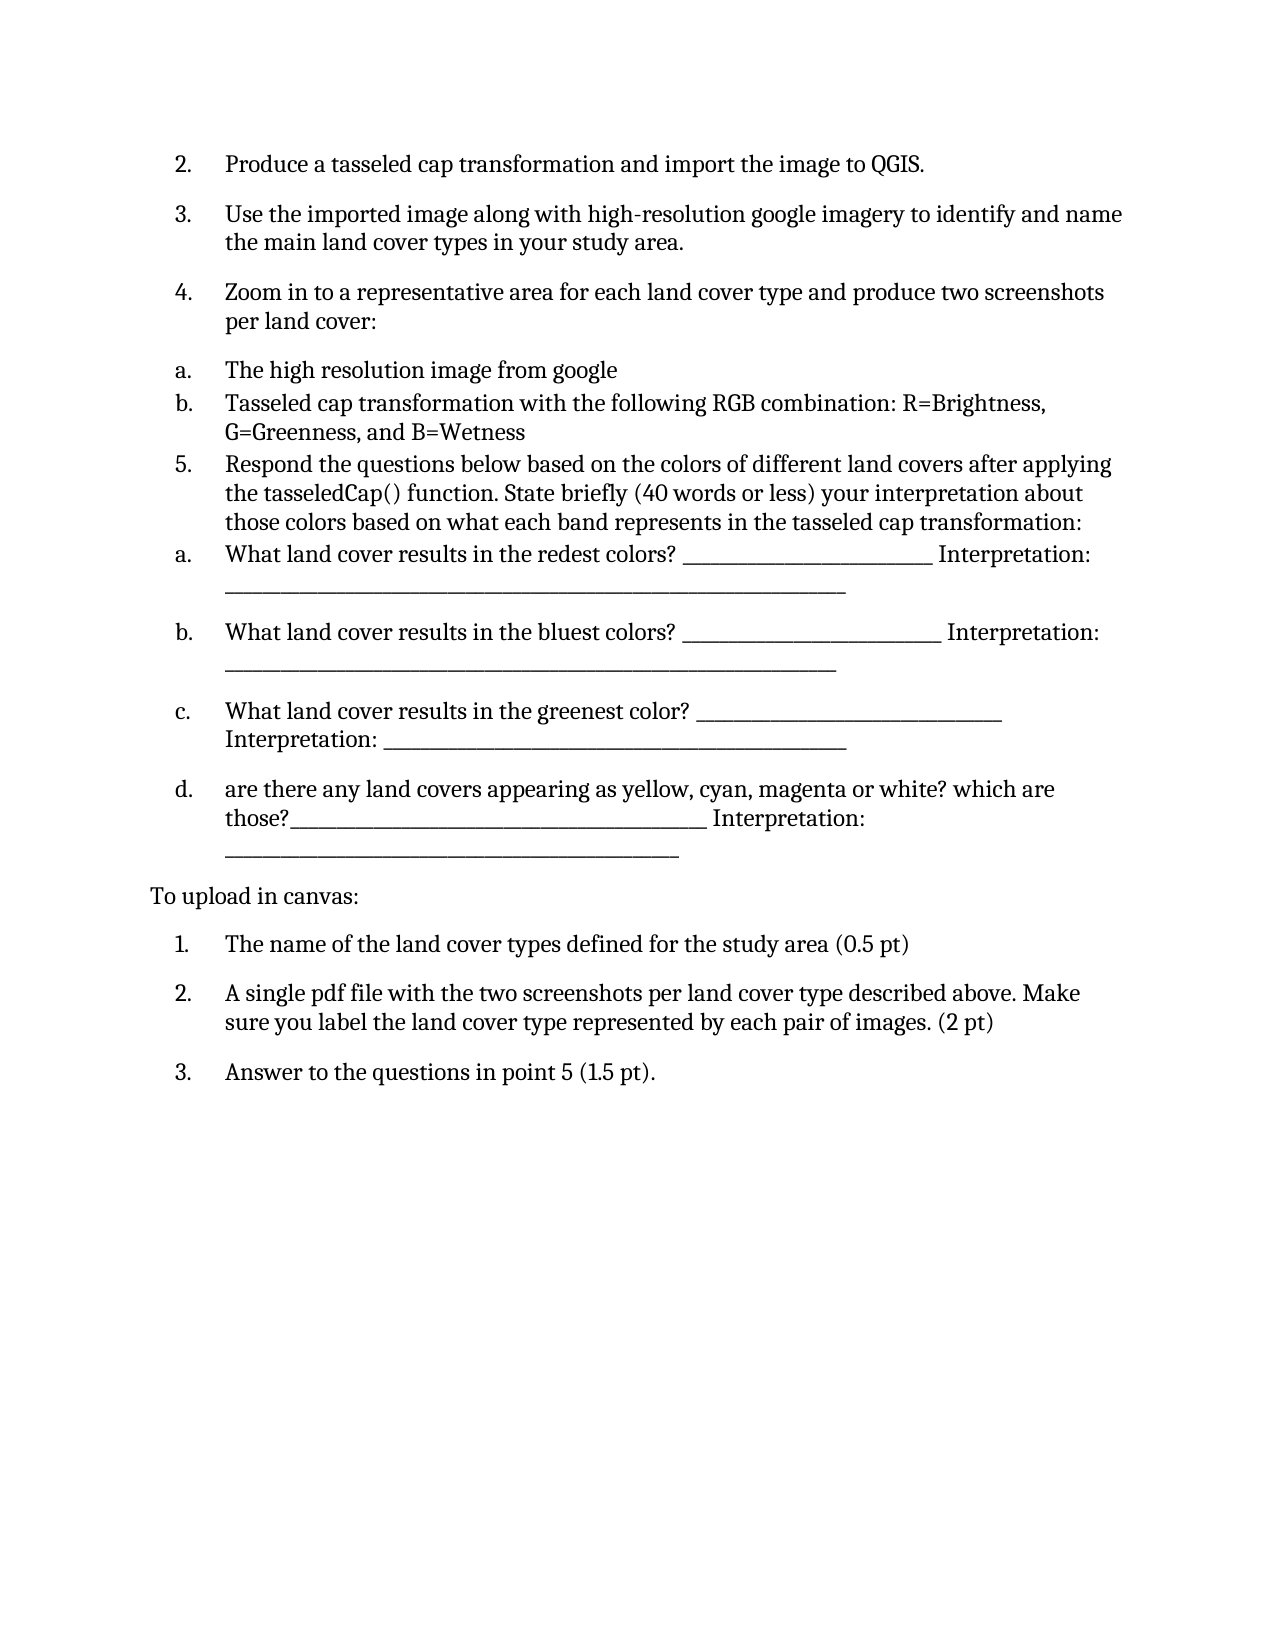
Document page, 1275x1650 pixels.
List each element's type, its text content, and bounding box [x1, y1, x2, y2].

list A single pdf file with the two screenshots per land cover type described above. Make sure you label the land cover type represented by each pair of images. (2 pt) [175, 979, 1125, 1037]
list Tasseled cap transformation with the following RGB combination: R=Brightness, G=Greenness, and B=Wetness [175, 389, 1125, 446]
list Answer to the questions in point 5 (1.5 pt). [175, 1057, 1125, 1086]
list What land cover results in the redest colors? ___________________________ Interpretation: ___________________________________________________________________ [175, 540, 1125, 597]
list What land cover results in the bluest colors? ____________________________ Interpretation: __________________________________________________________________ [175, 618, 1125, 676]
text To upload in canvas: [150, 882, 1125, 911]
list Zoom in to a representative area for each land cover type and produce two screenshots per land cover: [175, 278, 1125, 335]
list Produce a tasseled cap transformation and import the image to QGIS. [175, 150, 1125, 179]
list What land cover results in the greenest color? _________________________________ Interpretation: __________________________________________________ [175, 697, 1125, 754]
list The high resolution image from google [175, 356, 1125, 385]
list Use the imported image along with high-resolution google imagery to identify and name the main land cover types in your study area. [175, 199, 1125, 257]
list are there any land covers appearing as yellow, cyan, magenta or white? which are those?_____________________________________________ Interpretation: _________________________________________________ [175, 775, 1125, 861]
list Respond the questions below based on the colors of different land covers after applying the tasseledCap() function. State briefly (40 words or less) your interpretation about those colors based on what each band represents in the tasseled cap transformation: [175, 450, 1125, 536]
list The name of the land cover types defined for the study area (0.5 pt) [175, 929, 1125, 958]
